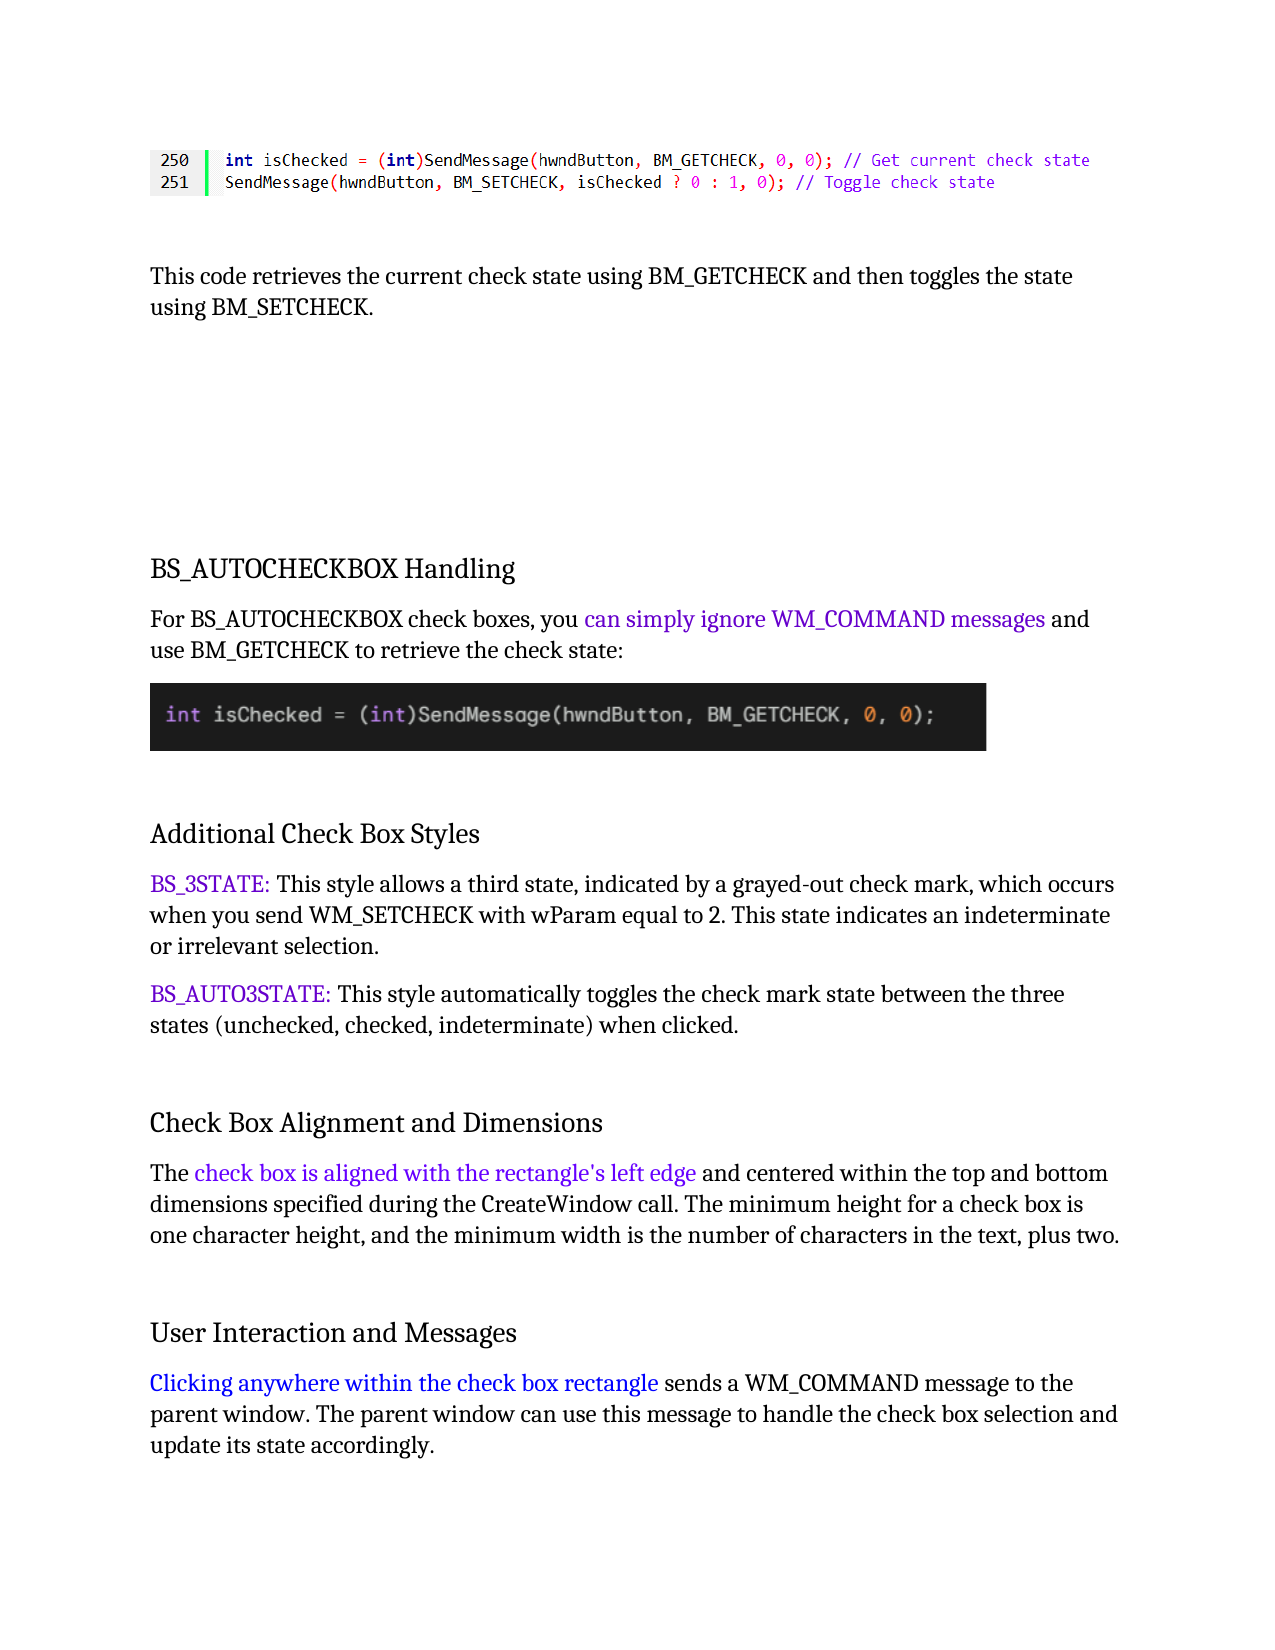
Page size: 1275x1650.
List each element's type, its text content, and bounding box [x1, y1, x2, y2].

text Additional Check Box Styles [150, 817, 1125, 850]
text This code retrieves the current check state using BM_GETCHECK and then toggles the state using BM_SETCHECK. [150, 262, 1125, 322]
text Check Box Alignment and Dimensions [150, 1106, 1125, 1139]
text BS_AUTOCHECKBOX Handling [150, 552, 1125, 586]
text The check box is aligned with the rectangle's left edge and centered within the top and bottom dimensions specified during the CreateWindow call. The minimum height for a check box is one character height, and the minimum width is the number of characters in the text, plus two. [150, 1159, 1125, 1249]
text Clicking anywhere within the check box rectangle sends a WM_COMMAND message to the parent window. The parent window can use this message to handle the check box selection and update its state accordingly. [150, 1369, 1125, 1460]
picture [150, 683, 987, 751]
text BS_AUTO3STATE: This style automatically toggles the check mark state between the three states (unchecked, checked, indeterminate) when clicked. [150, 979, 1125, 1039]
text For BS_AUTOCHECKBOX check boxes, you can simply ignore WM_COMMAND messages and use BM_GETCHECK to retrieve the check state: [150, 605, 1125, 665]
picture [150, 150, 1125, 196]
text User Interaction and Messages [150, 1316, 1125, 1350]
text BS_3STATE: This style allows a third state, indicated by a grayed-out check mark, which occurs when you send WM_SETCHECK with wParam equal to 2. This state indicates an indeterminate or irrelevant selection. [150, 870, 1125, 961]
